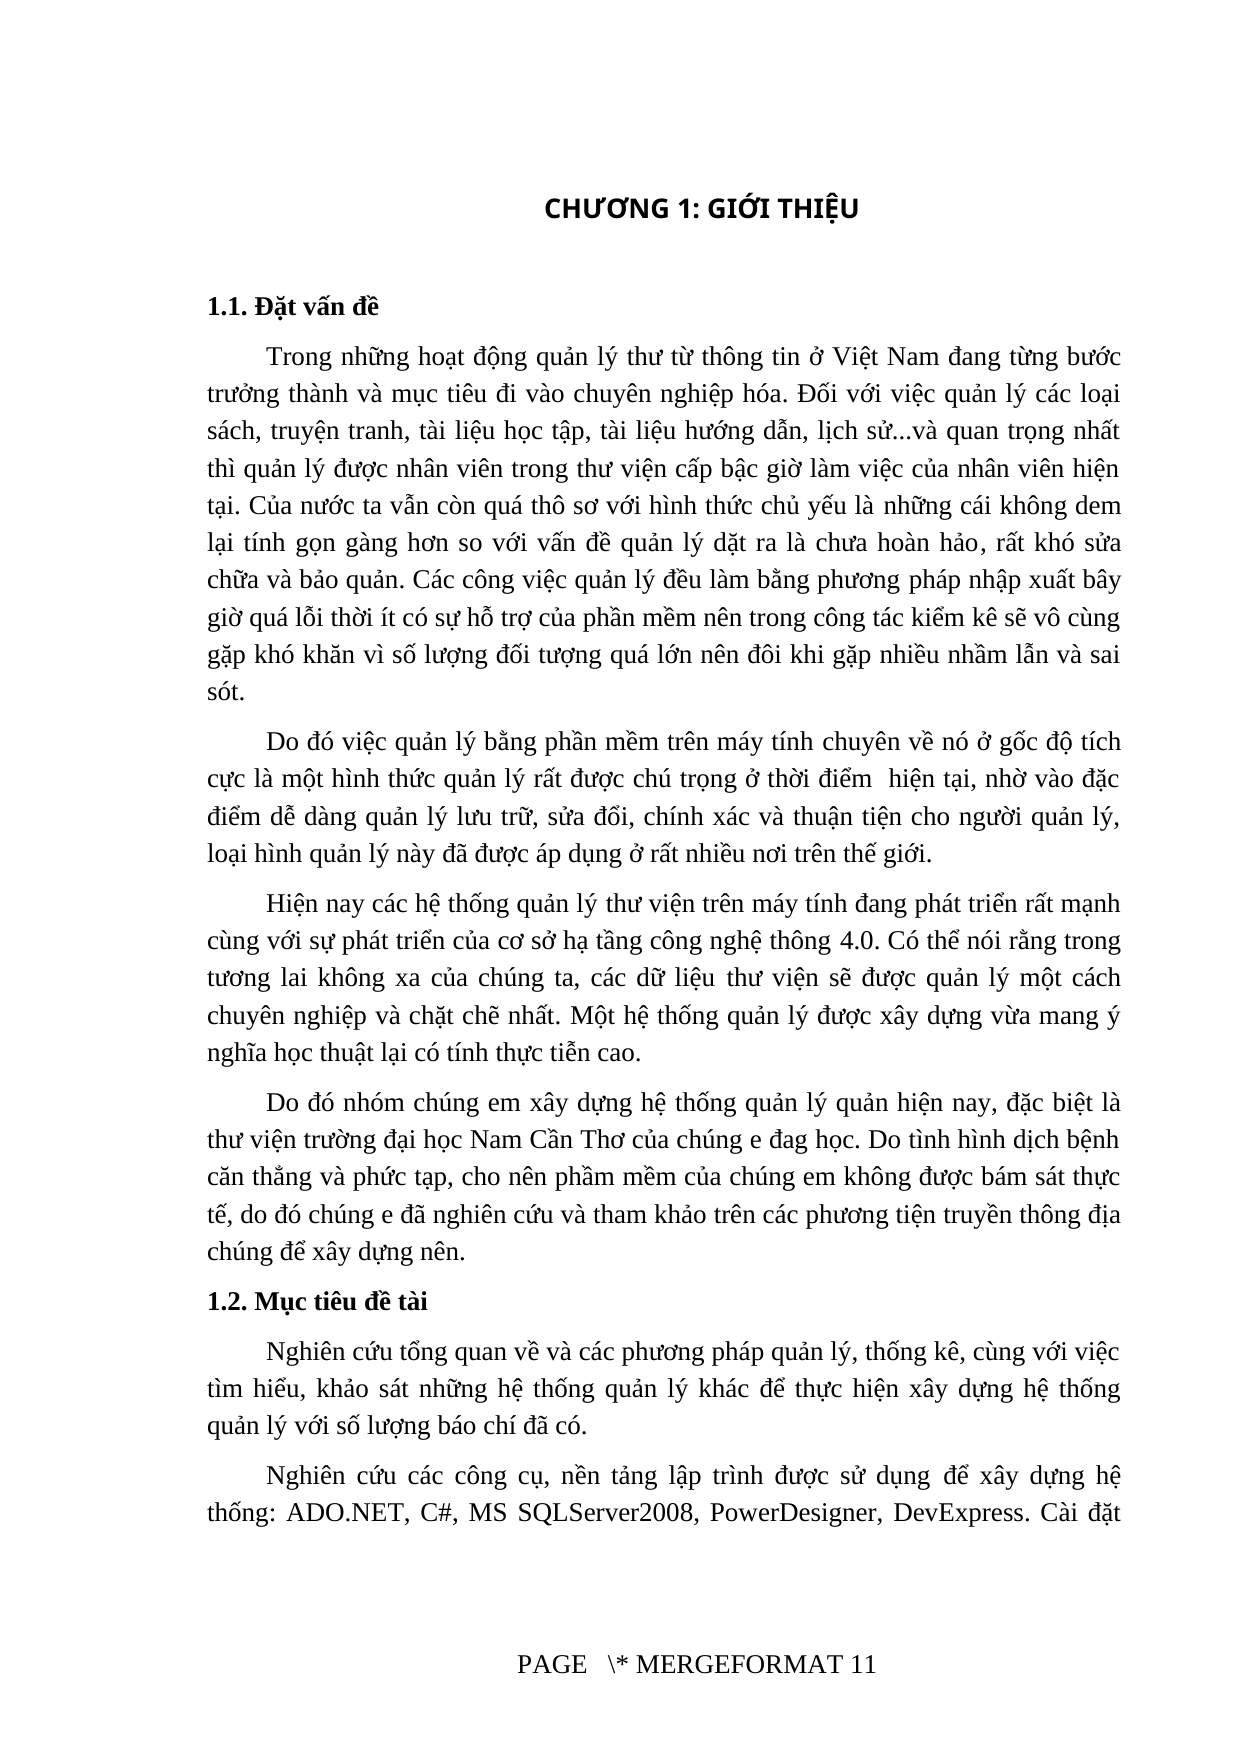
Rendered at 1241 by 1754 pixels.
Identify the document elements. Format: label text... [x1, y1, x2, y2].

text Hiện nay các hệ thống quản lý thư viện trên máy tính đang phát triển rất mạnh cùng với sự phát triển của cơ sở hạ tầng công nghệ thông 4.0. Có thể nói rằng trong tương lai không xa của chúng ta, các dữ liệu thư viện sẽ được quản lý một cách chuyên nghiệp và chặt chẽ nhất. Một hệ thống quản lý được xây dựng vừa mang ý nghĩa học thuật lại có tính thực tiễn cao. [207, 887, 1122, 1067]
text Do đó việc quản lý bằng phần mềm trên máy tính chuyên về nó ở gốc độ tích cực là một hình thức quản lý rất được chú trọng ở thời điểm hiện tại, nhờ vào đặc điểm dễ dàng quản lý lưu trữ, sửa đổi, chính xác và thuận tiện cho người quản lý, loại hình quản lý này đã được áp dụng ở rất nhiều nơi trên thế giới. [207, 725, 1122, 868]
subtitle Mục tiêu đề tài [207, 1285, 1122, 1316]
text Nghiên cứu tổng quan về và các phương pháp quản lý, thống kê, cùng với việc tìm hiểu, khảo sát những hệ thống quản lý khác để thực hiện xây dựng hệ thống quản lý với số lượng báo chí đã có. [207, 1334, 1122, 1440]
subtitle CHƯƠNG 1: GIỚI THIỆU [282, 190, 1122, 227]
text Trong những hoạt động quản lý thư từ thông tin ở Việt Nam đang từng bước trưởng thành và mục tiêu đi vào chuyên nghiệp hóa. Đối với việc quản lý các loại sách, truyện tranh, tài liệu học tập, tài liệu hướng dẫn, lịch sử...và quan trọng nhất thì quản lý được nhân viên trong thư viện cấp bậc giờ làm việc của nhân viên hiện tại. Của nước ta vẫn còn quá thô sơ với hình thức chủ yếu là những cái không dem lại tính gọn gàng hơn so với vấn đề quản lý dặt ra là chưa hoàn hảo, rất khó sửa chữa và bảo quản. Các công việc quản lý đều làm bằng phương pháp nhập xuất bây giờ quá lỗi thời ít có sự hỗ trợ của phần mềm nên trong công tác kiểm kê sẽ vô cùng gặp khó khăn vì số lượng đối tượng quá lớn nên đôi khi gặp nhiều nhầm lẫn và sai sót. [207, 340, 1122, 707]
subtitle Đặt vấn đề [207, 290, 1122, 321]
text Do đó nhóm chúng em xây dựng hệ thống quản lý quản hiện nay, đặc biệt là thư viện trường đại học Nam Cần Thơ của chúng e đag học. Do tình hình dịch bệnh căn thẳng và phức tạp, cho nên phầm mềm của chúng em không được bám sát thực tế, do đó chúng e đã nghiên cứu và tham khảo trên các phương tiện truyền thông địa chúng để xây dựng nên. [207, 1086, 1122, 1266]
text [207, 1459, 1122, 1527]
